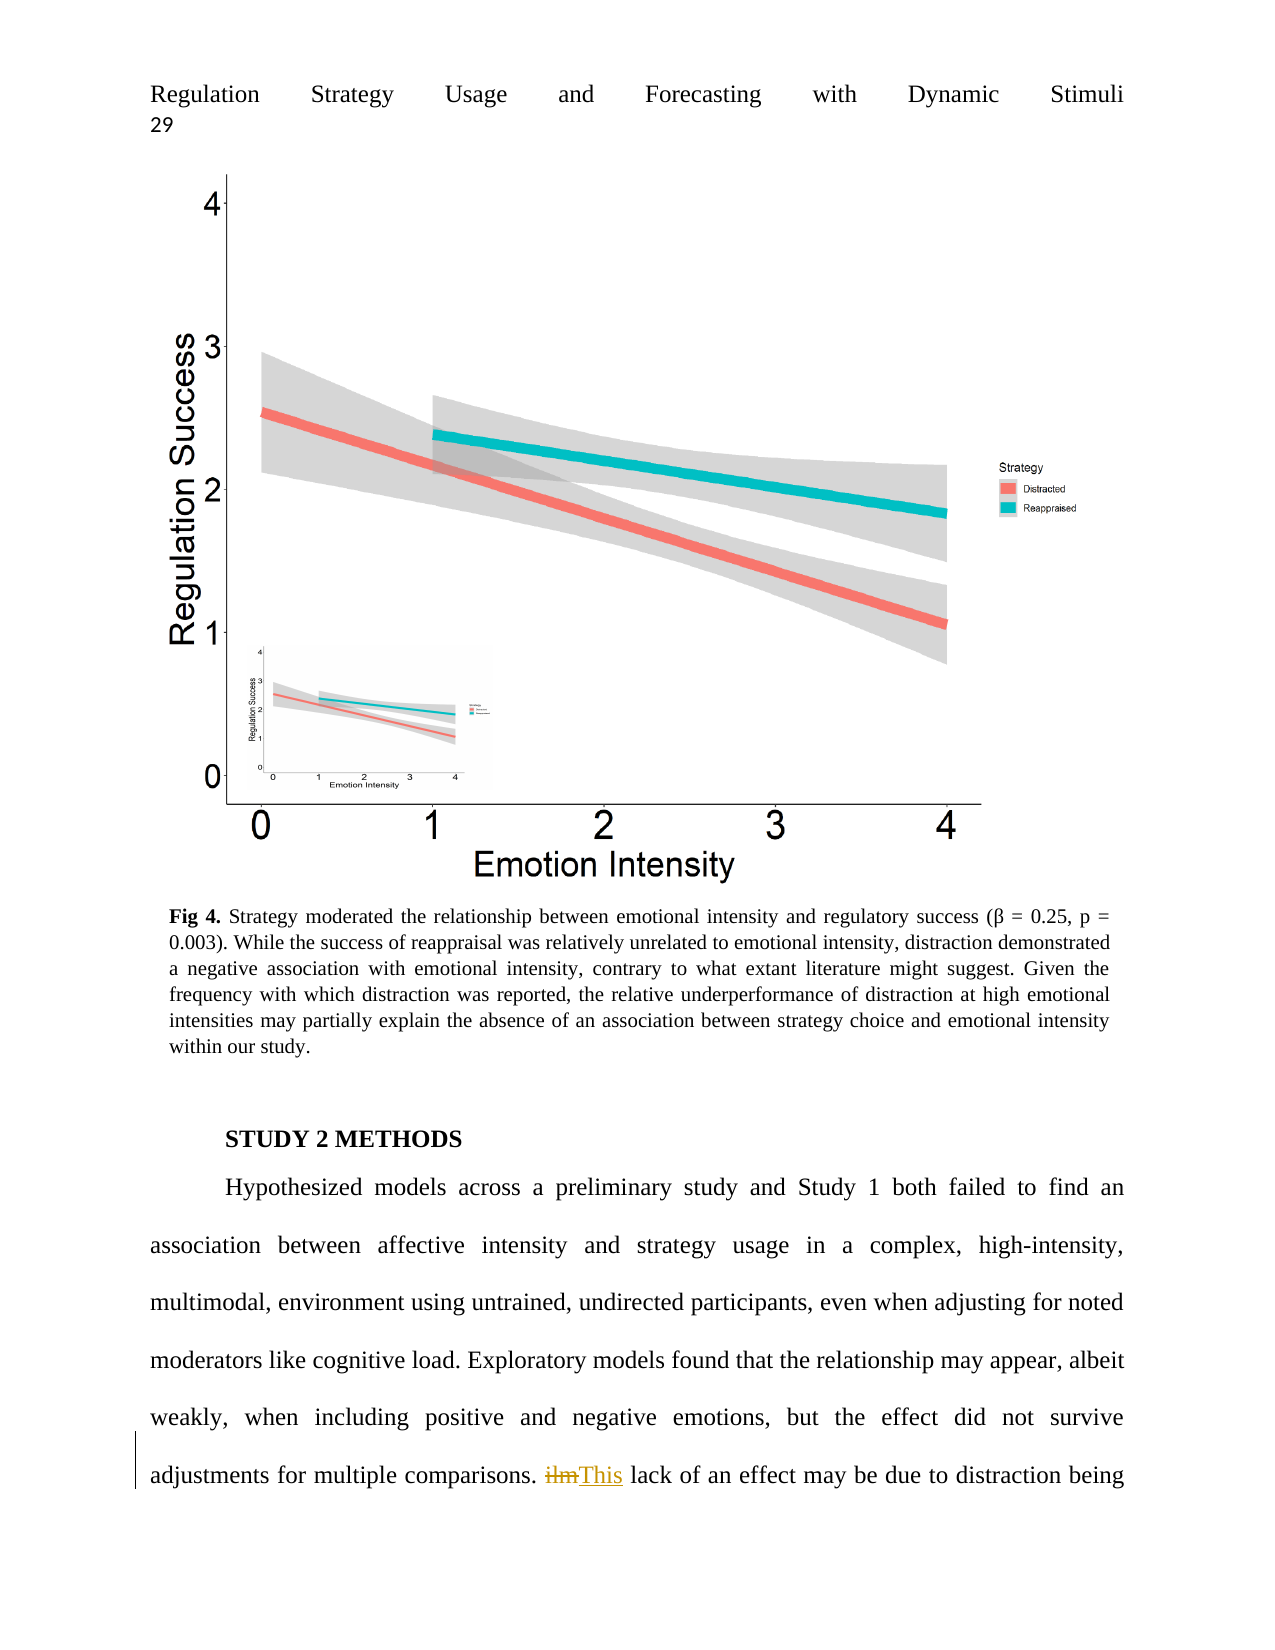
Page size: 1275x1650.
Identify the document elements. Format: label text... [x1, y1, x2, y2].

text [150, 1172, 1125, 1488]
picture [163, 168, 1088, 889]
text STUDY 2 METHODS [150, 1124, 1125, 1153]
